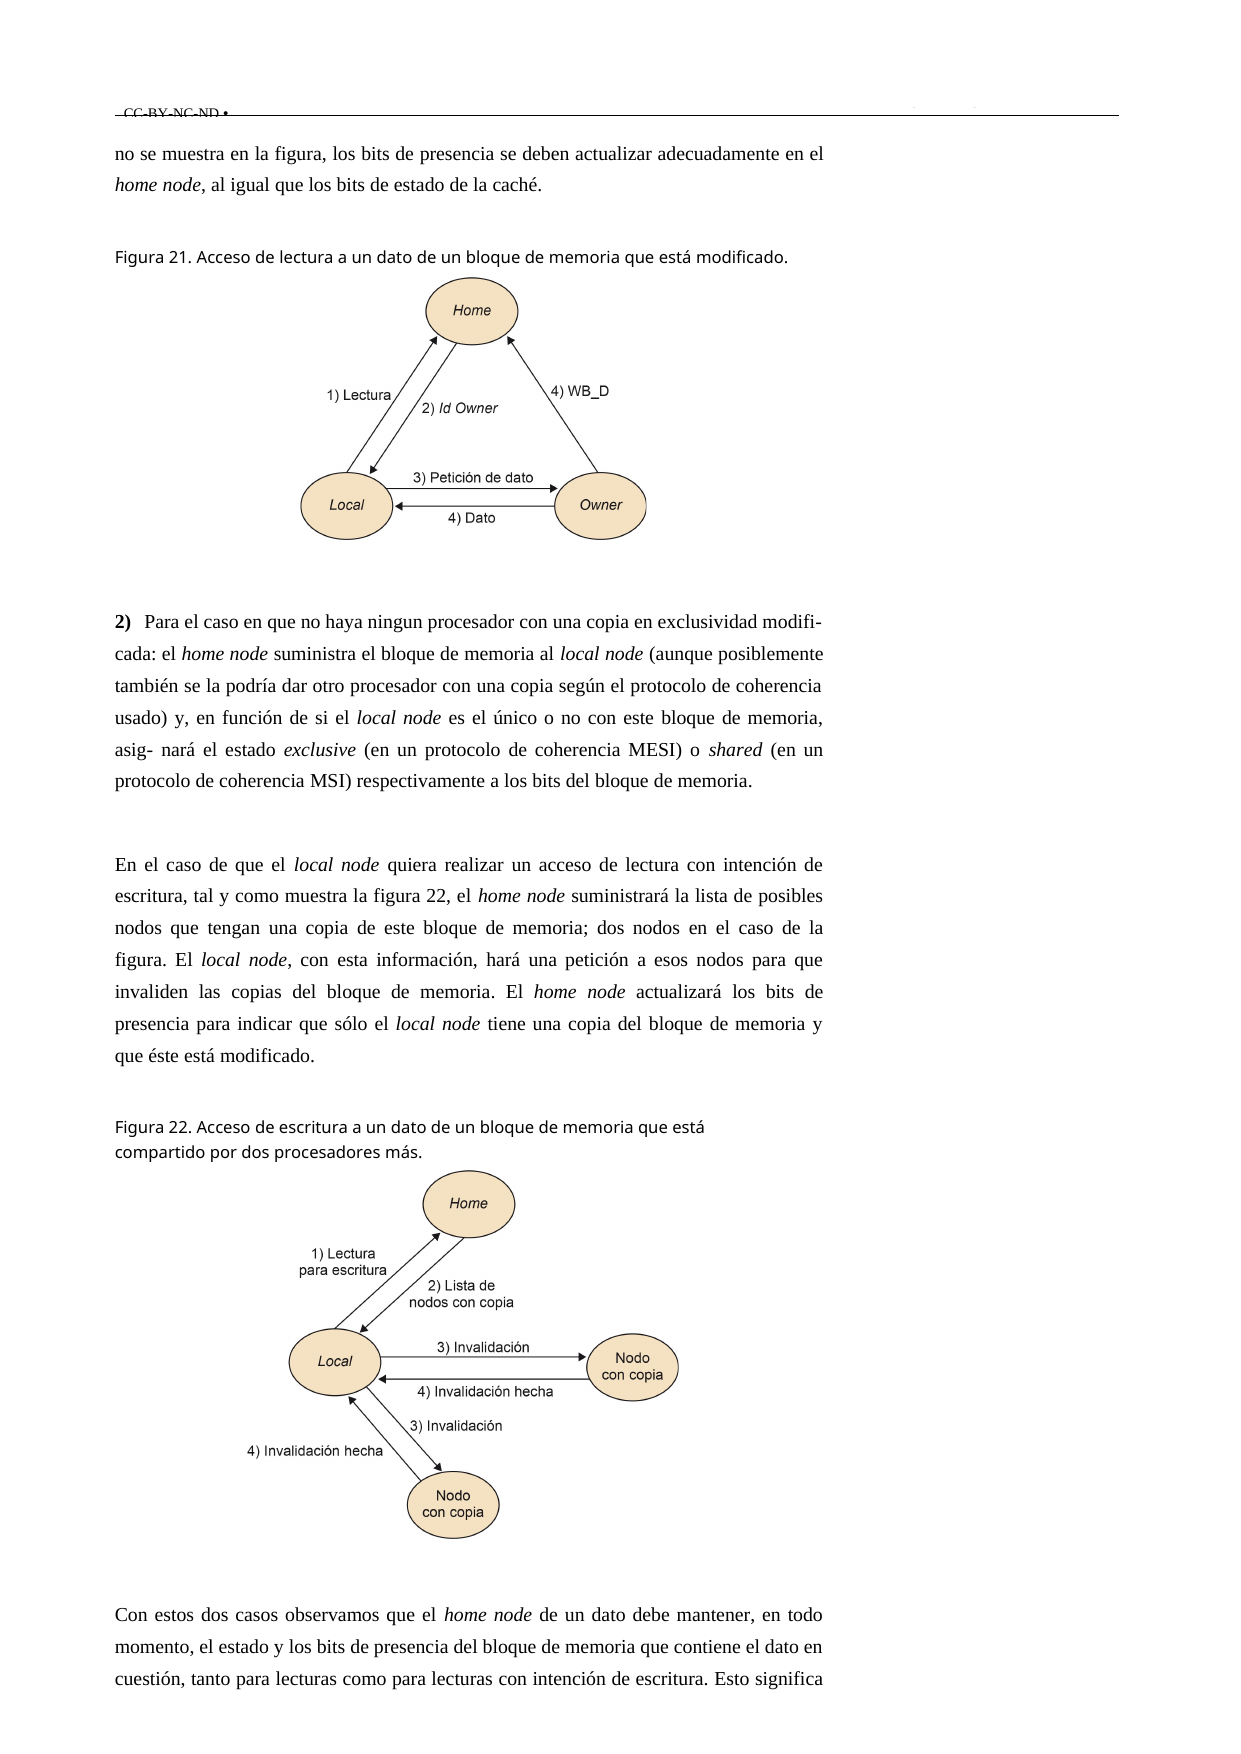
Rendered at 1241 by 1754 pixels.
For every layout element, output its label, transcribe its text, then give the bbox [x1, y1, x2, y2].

text Con estos dos casos observamos que el home node de un dato debe mantener, en todo momento, el estado y los bits de presencia del bloque de memoria que contiene el dato en cuestión, tanto para lecturas como para lecturas con intención de escritura. Esto significa [114, 1603, 823, 1690]
text Figura 22. Acceso de escritura a un dato de un bloque de memoria que está compartido por dos procesadores más. [114, 1116, 792, 1164]
text Figura 21. Acceso de lectura a un dato de un bloque de memoria que está modificado. [114, 246, 1153, 268]
text home node, al igual que los bits de estado de la caché. [114, 173, 1153, 196]
list Para el caso en que no haya ningun procesador con una copia en exclusividad modifi- cada: el home node suministra el bloque de memoria al local node (aunque posiblemente también se la podría dar otro procesador con una copia según el protocolo de coherencia usado) y, en función de si el local node es el único o no con este bloque de memoria, asig- nará el estado exclusive (en un protocolo de coherencia MESI) o shared (en un protocolo de coherencia MSI) respectivamente a los bits del bloque de memoria. [114, 610, 823, 792]
text En el caso de que el local node quiera realizar un acceso de lectura con intención de escritura, tal y como muestra la figura 22, el home node suministrará la lista de posibles nodos que tengan una copia de este bloque de memoria; dos nodos en el caso de la figura. El local node, con esta información, hará una petición a esos nodos para que invaliden las copias del bloque de memoria. El home node actualizará los bits de presencia para indicar que sólo el local node tiene una copia del bloque de memoria y que éste está modificado. [114, 852, 823, 1067]
text no se muestra en la figura, los bits de presencia se deben actualizar adecuadamente en el [114, 141, 1153, 164]
picture [300, 277, 647, 540]
picture [247, 1170, 679, 1539]
